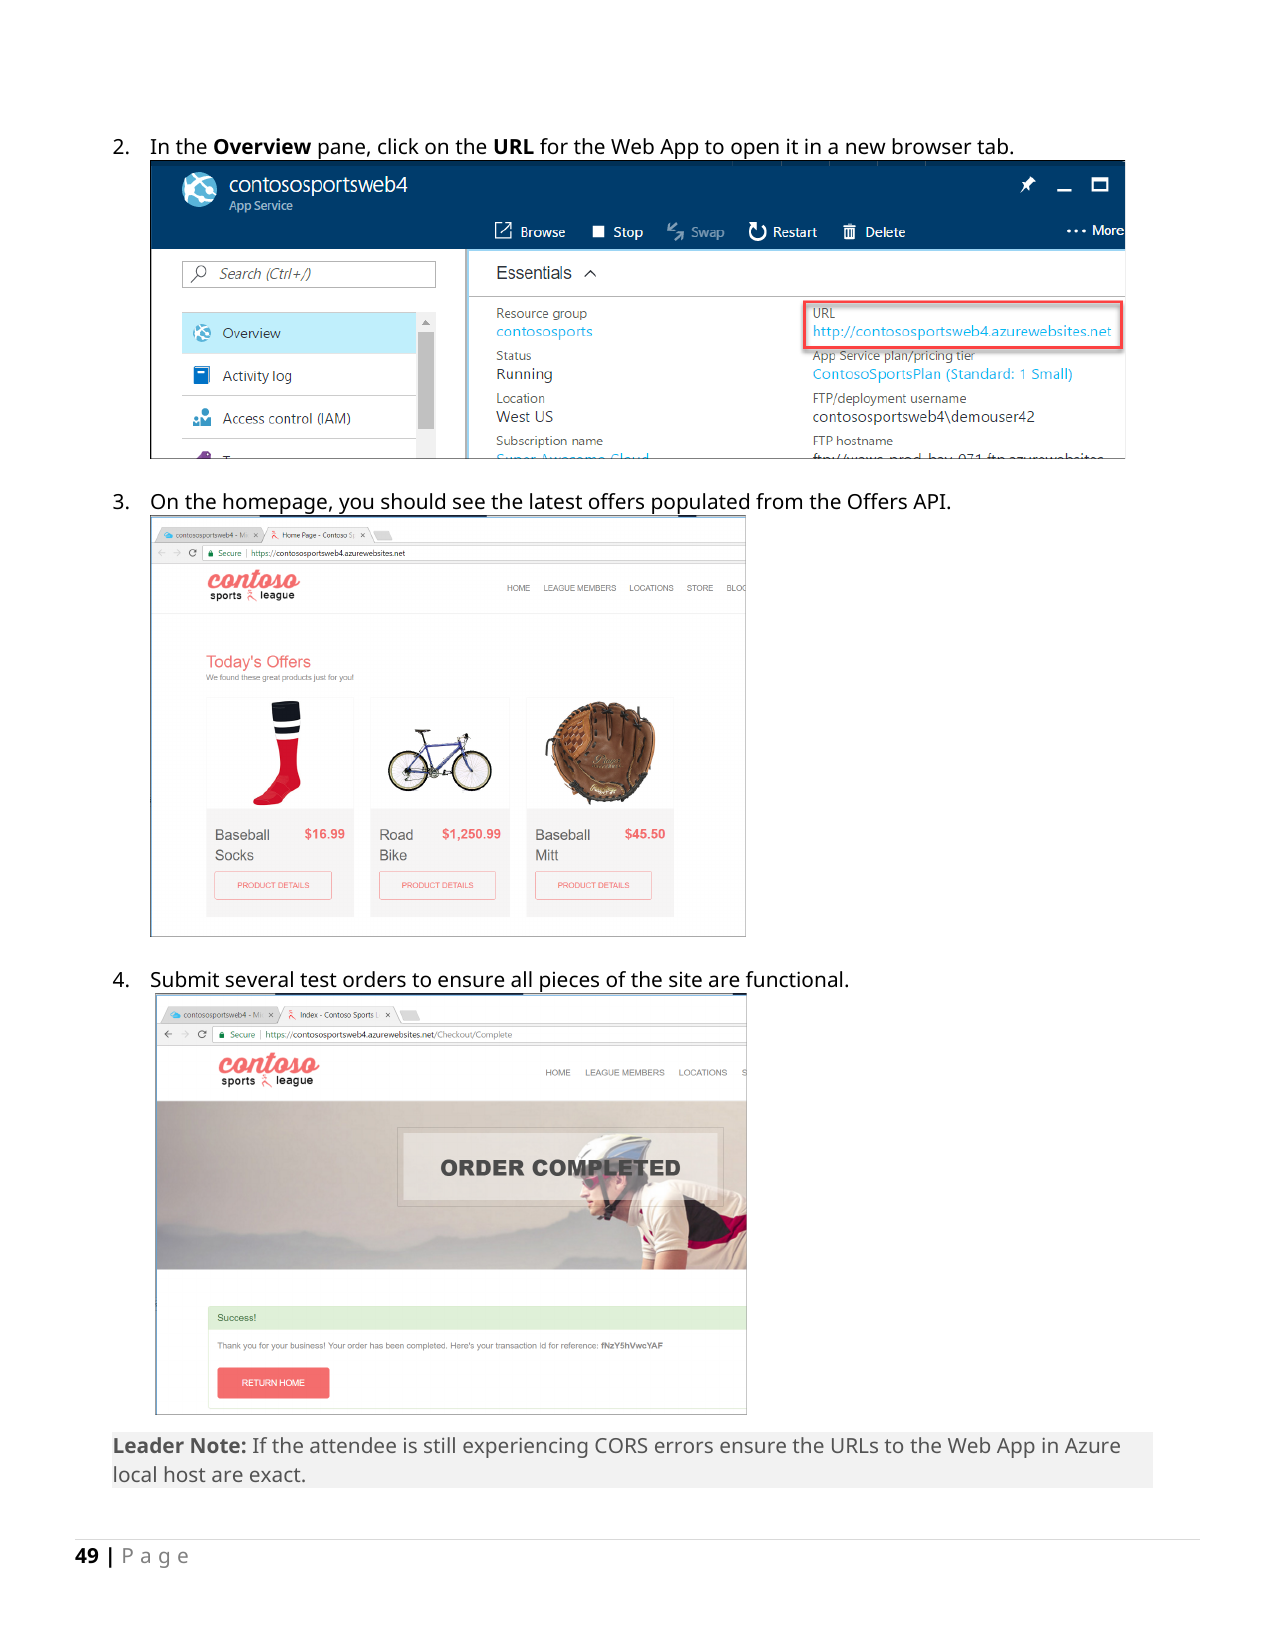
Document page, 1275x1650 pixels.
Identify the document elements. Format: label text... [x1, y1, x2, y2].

list Submit several test orders to ensure all pieces of the site are functional. [112, 965, 1200, 993]
picture [155, 993, 747, 1415]
picture [150, 515, 746, 937]
picture [150, 160, 1125, 459]
text Leader Note: If the attendee is still experiencing CORS errors ensure the URLs to the Web App in Azure local host are exact. [112, 1432, 1153, 1488]
list On the homepage, you should see the latest offers populated from the Offers API. [112, 487, 1200, 515]
